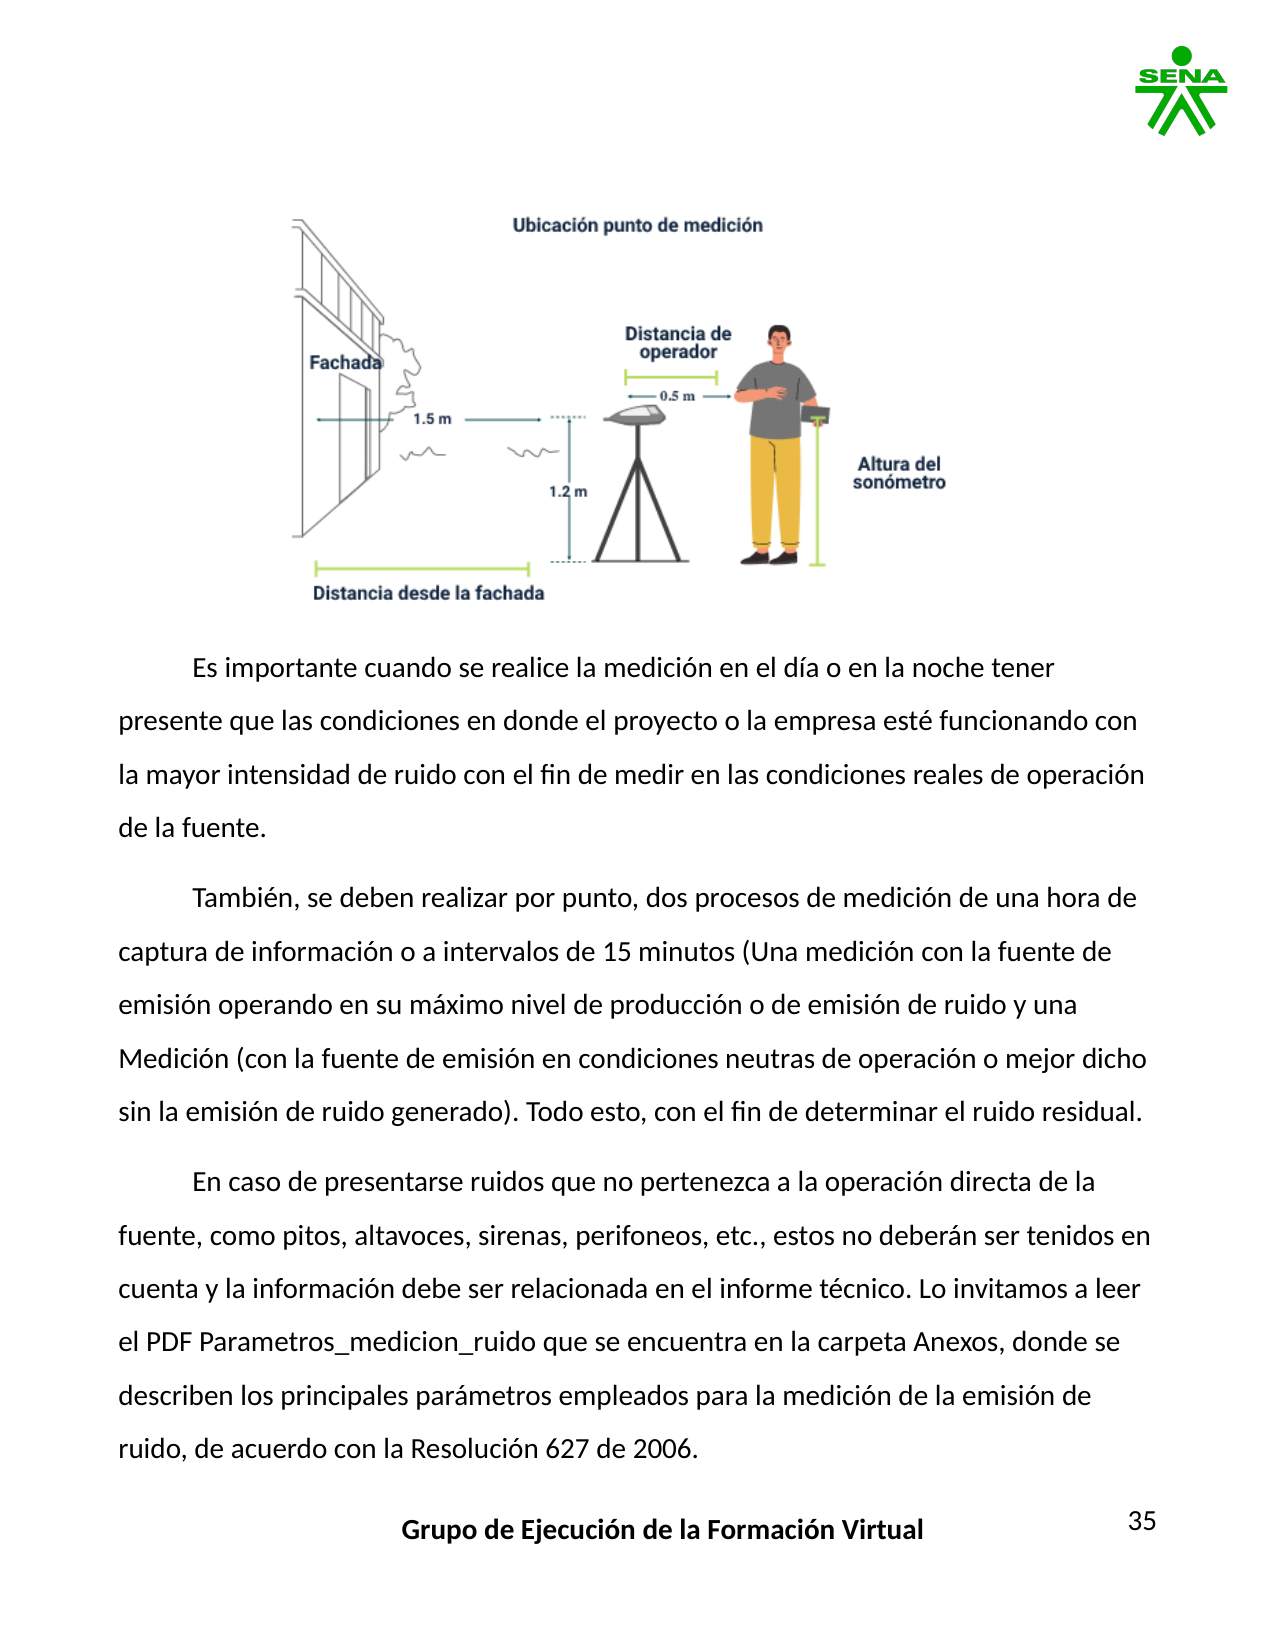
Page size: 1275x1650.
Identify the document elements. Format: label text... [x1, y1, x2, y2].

text Es importante cuando se realice la medición en el día o en la noche tener presente que las condiciones en donde el proyecto o la empresa esté funcionando con la mayor intensidad de ruido con el fin de medir en las condiciones reales de operación de la fuente. [118, 649, 1157, 845]
picture [291, 177, 984, 615]
picture [1135, 46, 1228, 136]
text En caso de presentarse ruidos que no pertenezca a la operación directa de la fuente, como pitos, altavoces, sirenas, perifoneos, etc., estos no deberán ser tenidos en cuenta y la información debe ser relacionada en el informe técnico. Lo invitamos a leer el PDF Parametros_medicion_ruido que se encuentra en la carpeta Anexos, donde se describen los principales parámetros empleados para la medición de la emisión de ruido, de acuerdo con la Resolución 627 de 2006. [118, 1163, 1157, 1466]
text También, se deben realizar por punto, dos procesos de medición de una hora de captura de información o a intervalos de 15 minutos (Una medición con la fuente de emisión operando en su máximo nivel de producción o de emisión de ruido y una Medición (con la fuente de emisión en condiciones neutras de operación o mejor dicho sin la emisión de ruido generado). Todo esto, con el fin de determinar el ruido residual. [118, 879, 1157, 1129]
